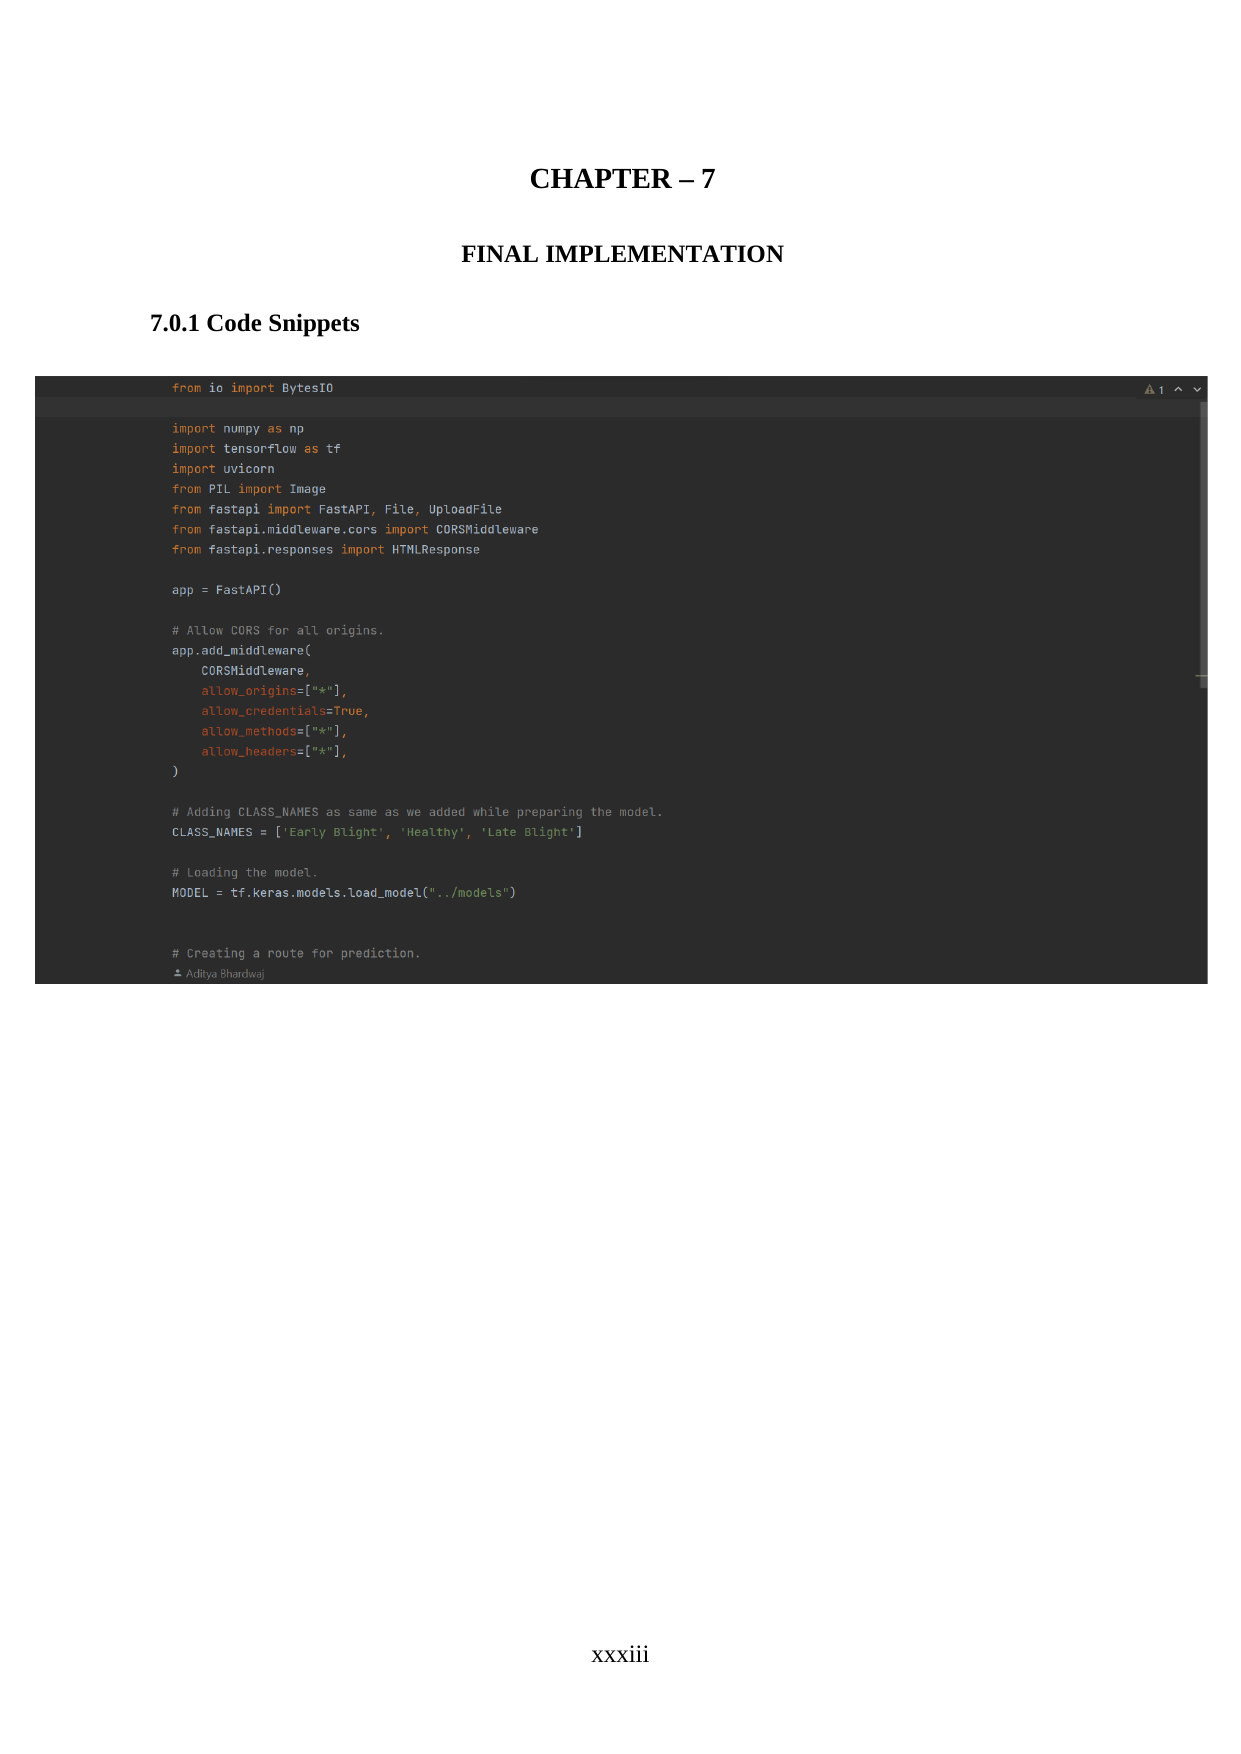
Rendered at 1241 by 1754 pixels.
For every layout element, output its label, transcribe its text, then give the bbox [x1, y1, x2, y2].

text 7.0.1 Code Snippets [150, 308, 1095, 336]
text CHAPTER – 7 [150, 161, 1095, 194]
picture [35, 376, 1208, 984]
text FINAL IMPLEMENTATION [150, 239, 1095, 268]
